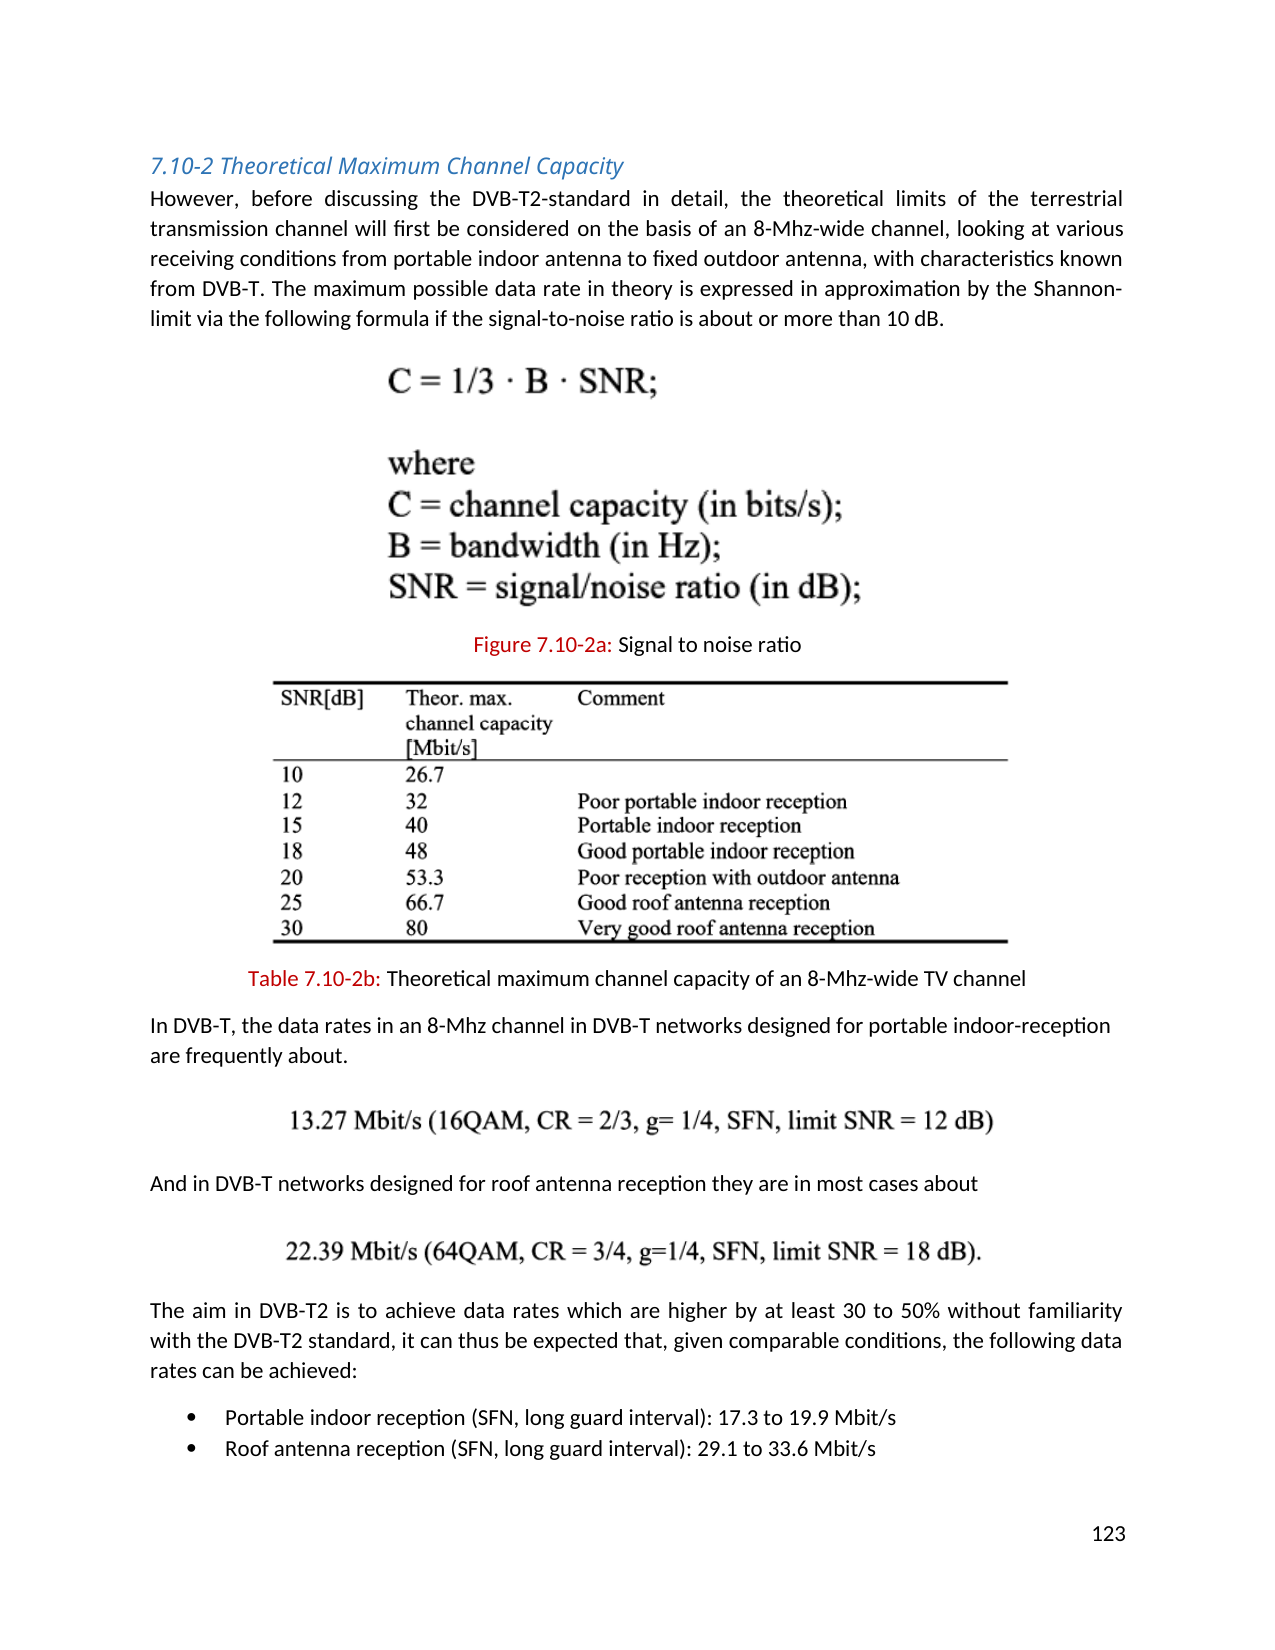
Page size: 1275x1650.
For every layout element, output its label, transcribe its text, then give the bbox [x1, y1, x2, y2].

list Roof antenna reception (SFN, long guard interval): 29.1 to 33.6 Mbit/s [187, 1434, 1125, 1462]
text In DVB-T, the data rates in an 8-Mhz channel in DVB-T networks designed for portable indoor-reception are frequently about. [150, 1011, 1125, 1069]
text Table 7.10-2b: Theoretical maximum channel capacity of an 8-Mhz-wide TV channel [150, 964, 1125, 992]
text The aim in DVB-T2 is to achieve data rates which are higher by at least 30 to 50% without familiarity with the DVB-T2 standard, it can thus be expected that, given comparable conditions, the following data rates can be achieved: [150, 1296, 1125, 1384]
subtitle 7.10-2 Theoretical Maximum Channel Capacity [150, 150, 1125, 181]
text However, before discussing the DVB-T2-standard in detail, the theoretical limits of the terrestrial transmission channel will first be considered on the basis of an 8-Mhz-wide channel, looking at various receiving conditions from portable indoor antenna to fixed outdoor antenna, with characteristics known from DVB-T. The maximum possible data rate in theory is expressed in approximation by the Shannon-limit via the following formula if the signal-to-noise ratio is about or more than 10 dB. [150, 184, 1125, 333]
text Figure 7.10-2a: Signal to noise ratio [150, 630, 1125, 658]
list Portable indoor reception (SFN, long guard interval): 17.3 to 19.9 Mbit/s [187, 1403, 1125, 1431]
text And in DVB-T networks designed for roof antenna reception they are in most cases about [150, 1169, 1125, 1197]
